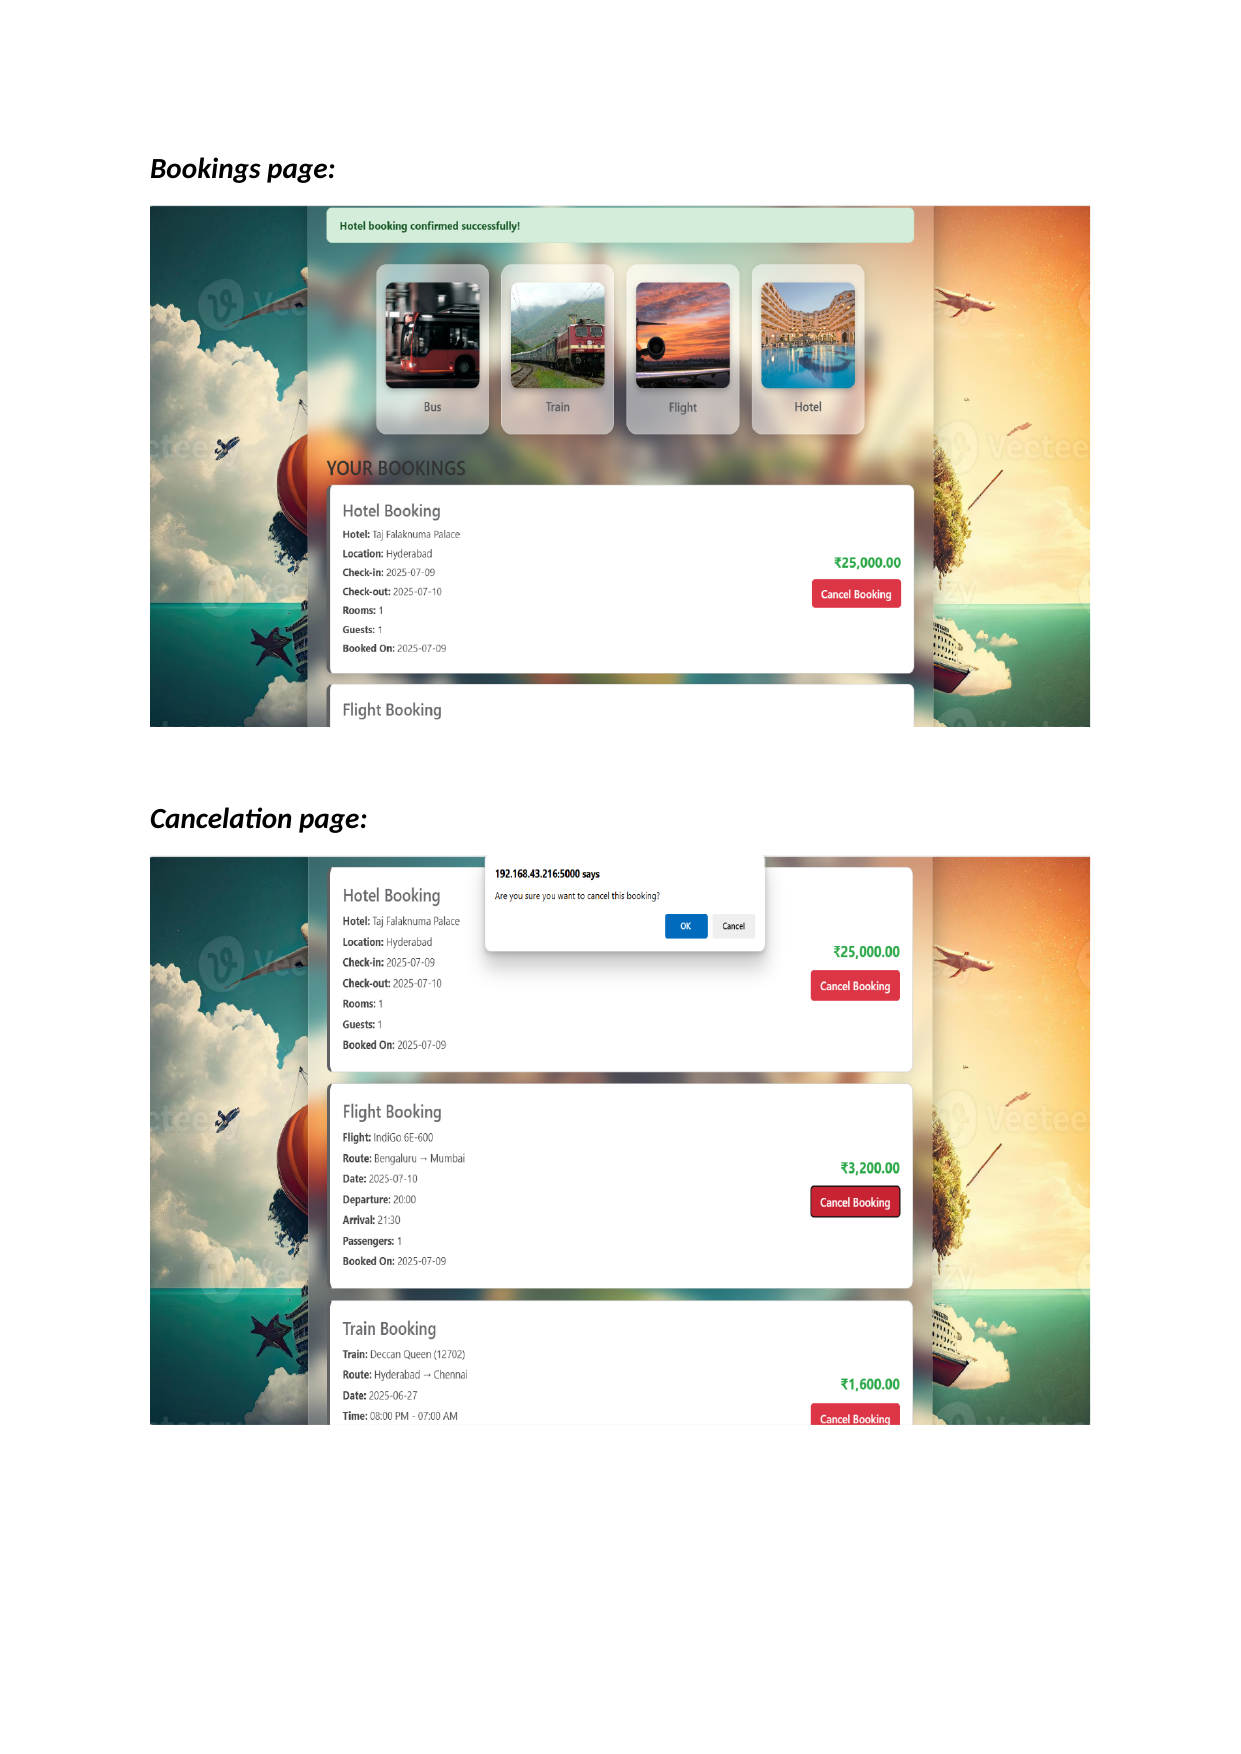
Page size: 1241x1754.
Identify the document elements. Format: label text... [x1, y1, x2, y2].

picture [150, 855, 1091, 1425]
text Cancelation page: [150, 801, 1090, 836]
picture [150, 205, 1091, 727]
text Bookings page: [150, 150, 1090, 186]
